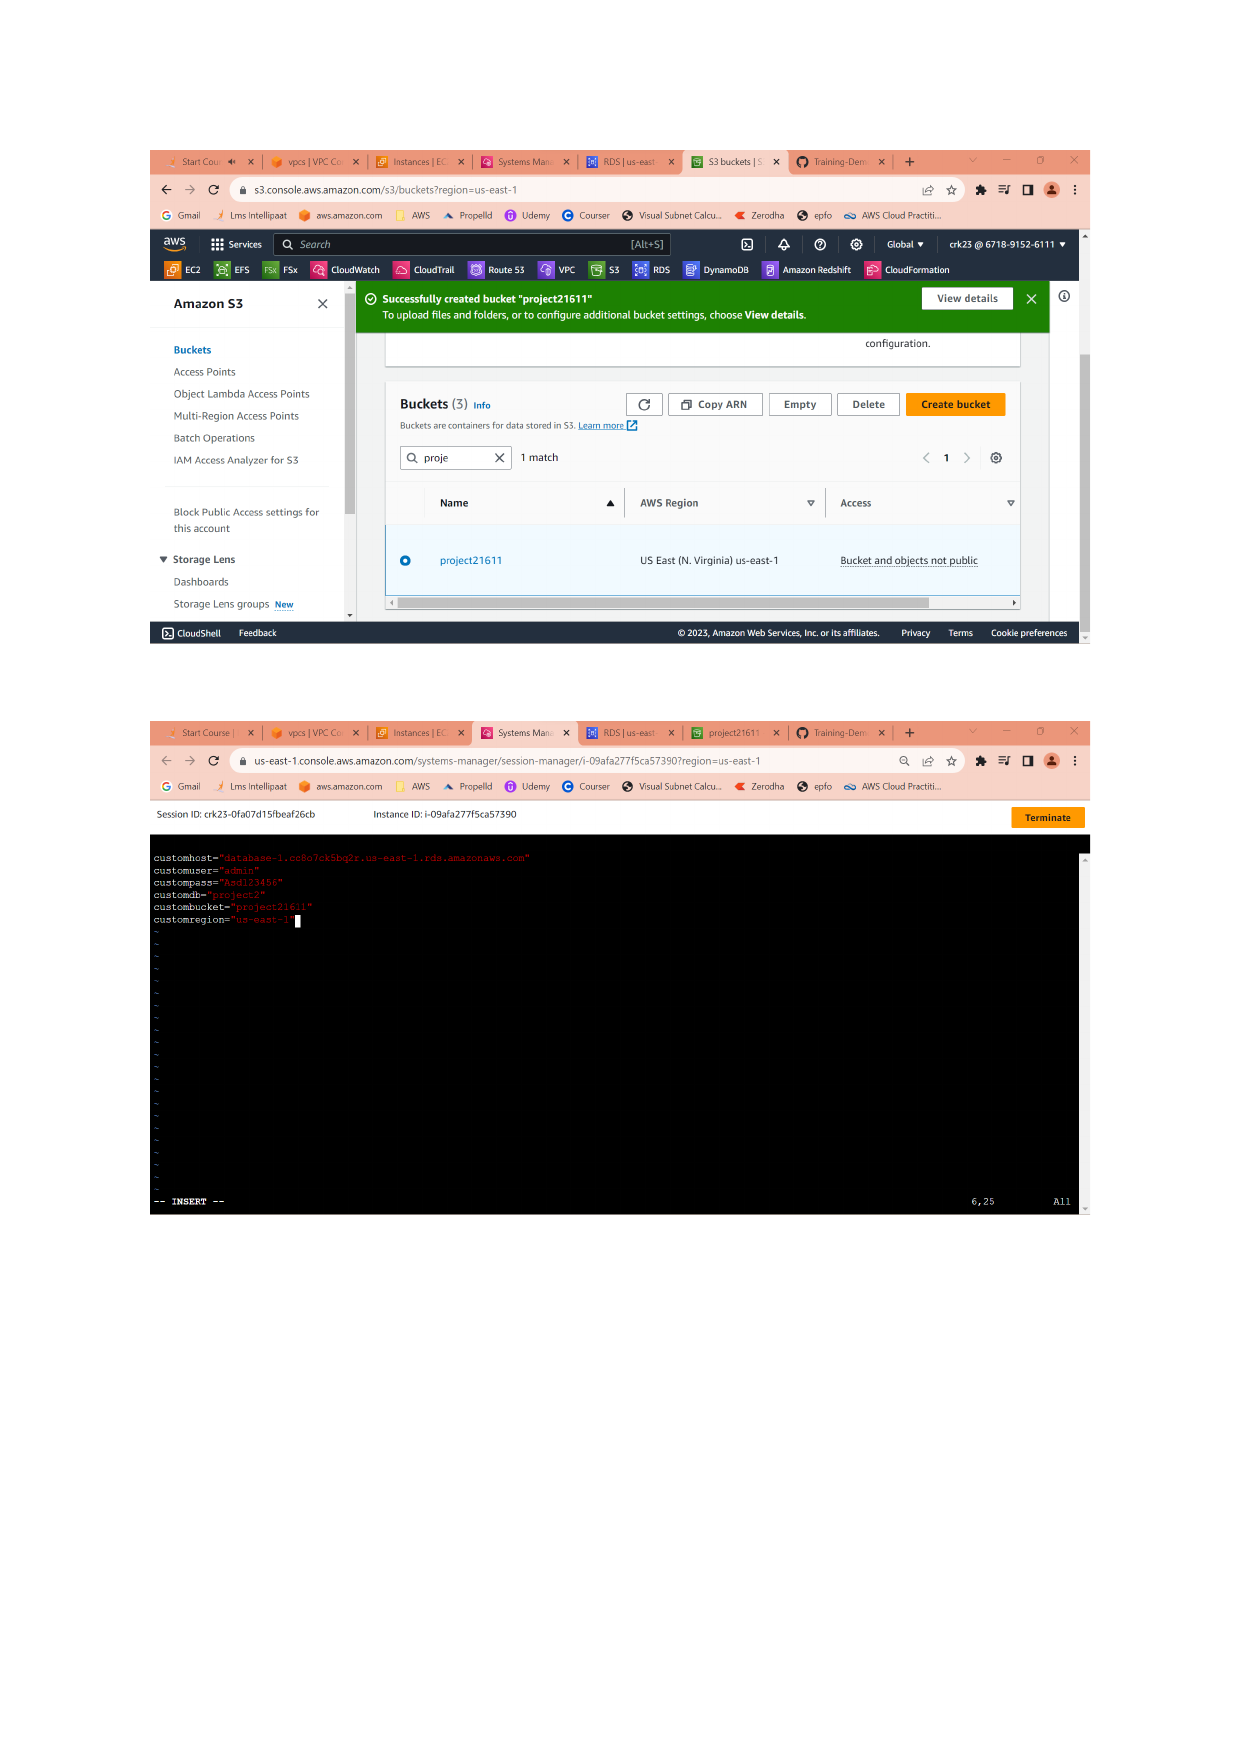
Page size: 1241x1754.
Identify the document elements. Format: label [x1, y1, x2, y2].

picture [150, 721, 1091, 1215]
picture [150, 150, 1091, 644]
